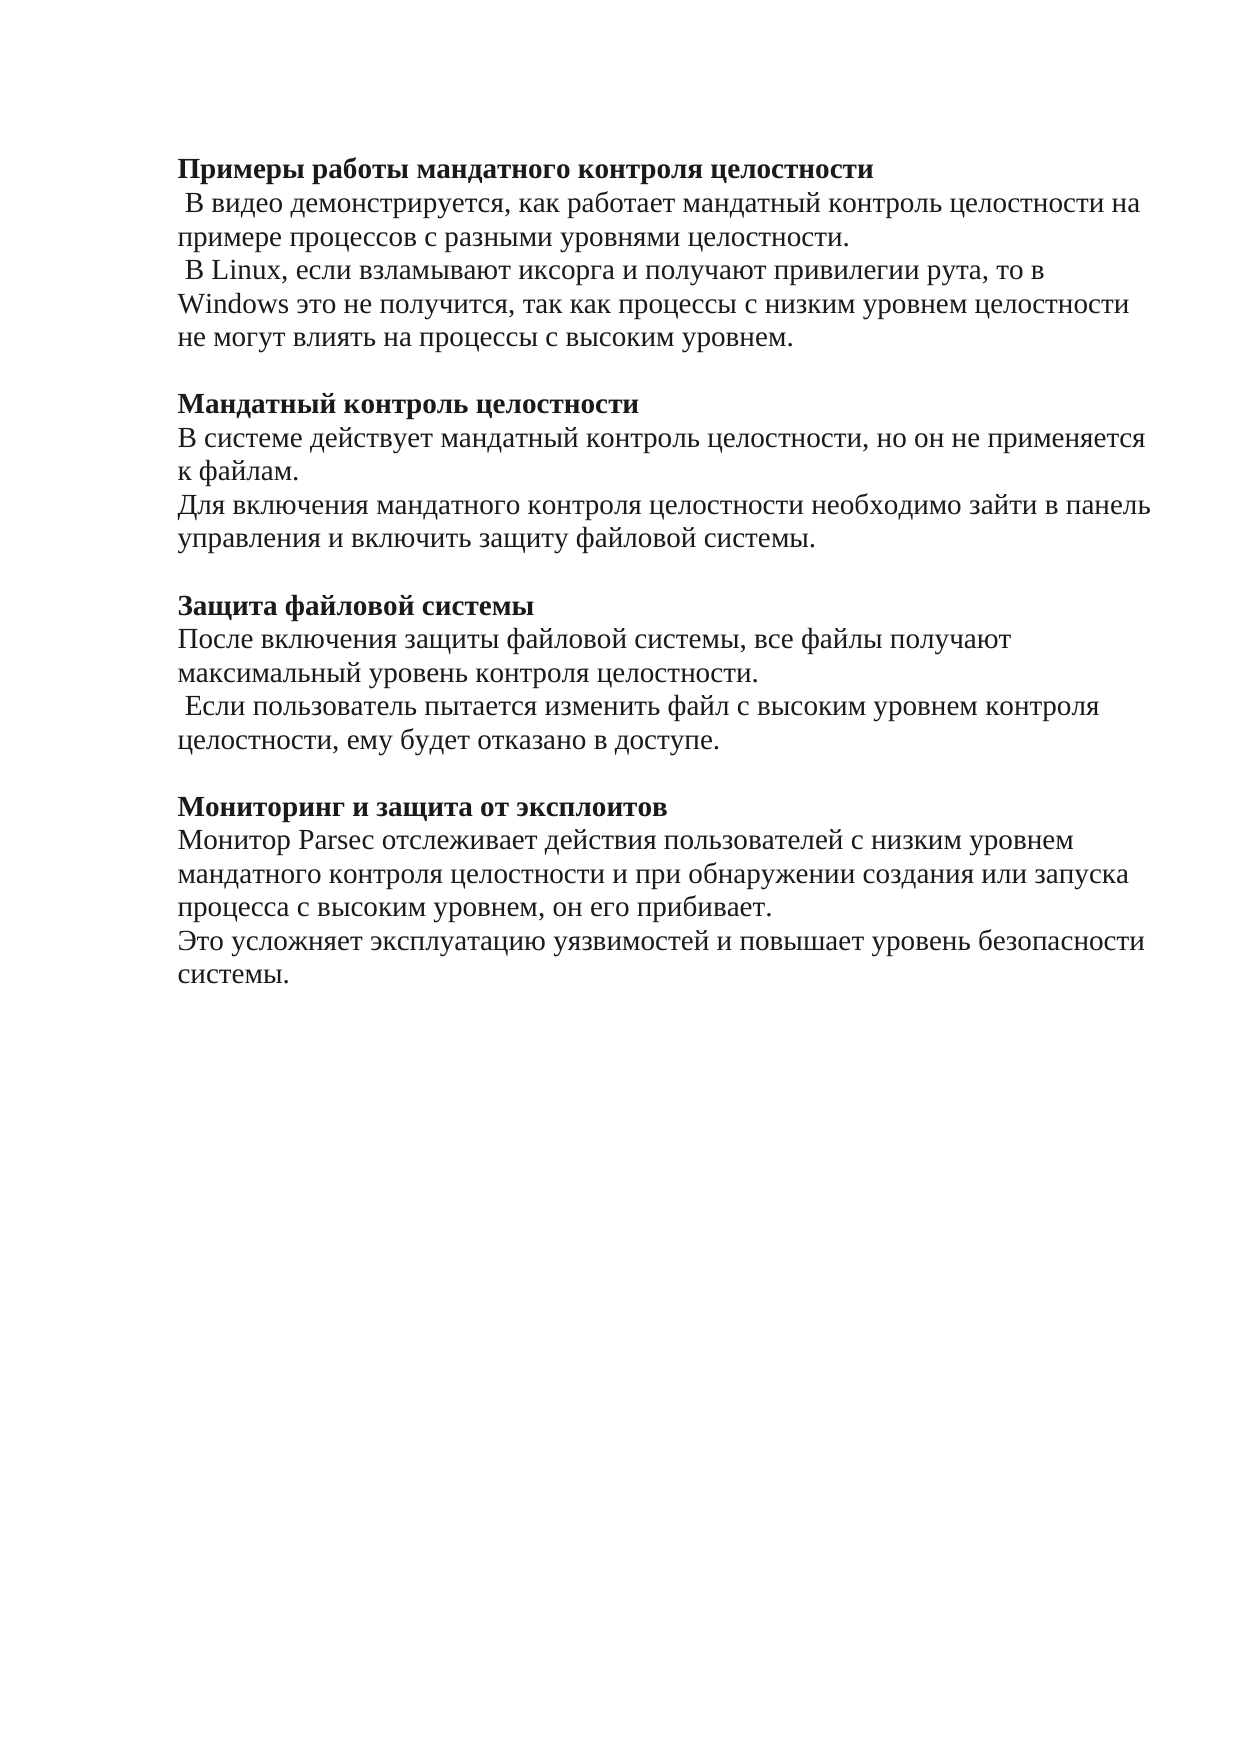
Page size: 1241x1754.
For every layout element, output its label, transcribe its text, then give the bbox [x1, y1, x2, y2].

text Для включения мандатного контроля целостности необходимо зайти в панель управления и включить защиту файловой системы. [177, 487, 1152, 554]
text После включения защиты файловой системы, все файлы получают максимальный уровень контроля целостности. [177, 621, 1152, 688]
text Примеры работы мандатного контроля целостности [177, 152, 1152, 185]
text Монитор Parsec отслеживает действия пользователей с низким уровнем мандатного контроля целостности и при обнаружении создания или запуска процесса с высоким уровнем, он его прибивает. [177, 822, 1152, 923]
text В Linux, если взламывают иксорга и получают привилегии рута, то в Windows это не получится, так как процессы с низким уровнем целостности не могут влиять на процессы с высоким уровнем. [177, 252, 1152, 353]
text Мониторинг и защита от эксплоитов [177, 789, 1152, 822]
text Защита файловой системы [177, 588, 1152, 621]
text В системе действует мандатный контроль целостности, но он не применяется к файлам. [177, 420, 1152, 487]
text Мандатный контроль целостности [177, 386, 1152, 420]
text Если пользователь пытается изменить файл с высоким уровнем контроля целостности, ему будет отказано в доступе. [177, 688, 1152, 755]
text Это усложняет эксплуатацию уязвимостей и повышает уровень безопасности системы. [177, 923, 1152, 990]
text В видео демонстрируется, как работает мандатный контроль целостности на примере процессов с разными уровнями целостности. [177, 185, 1152, 252]
